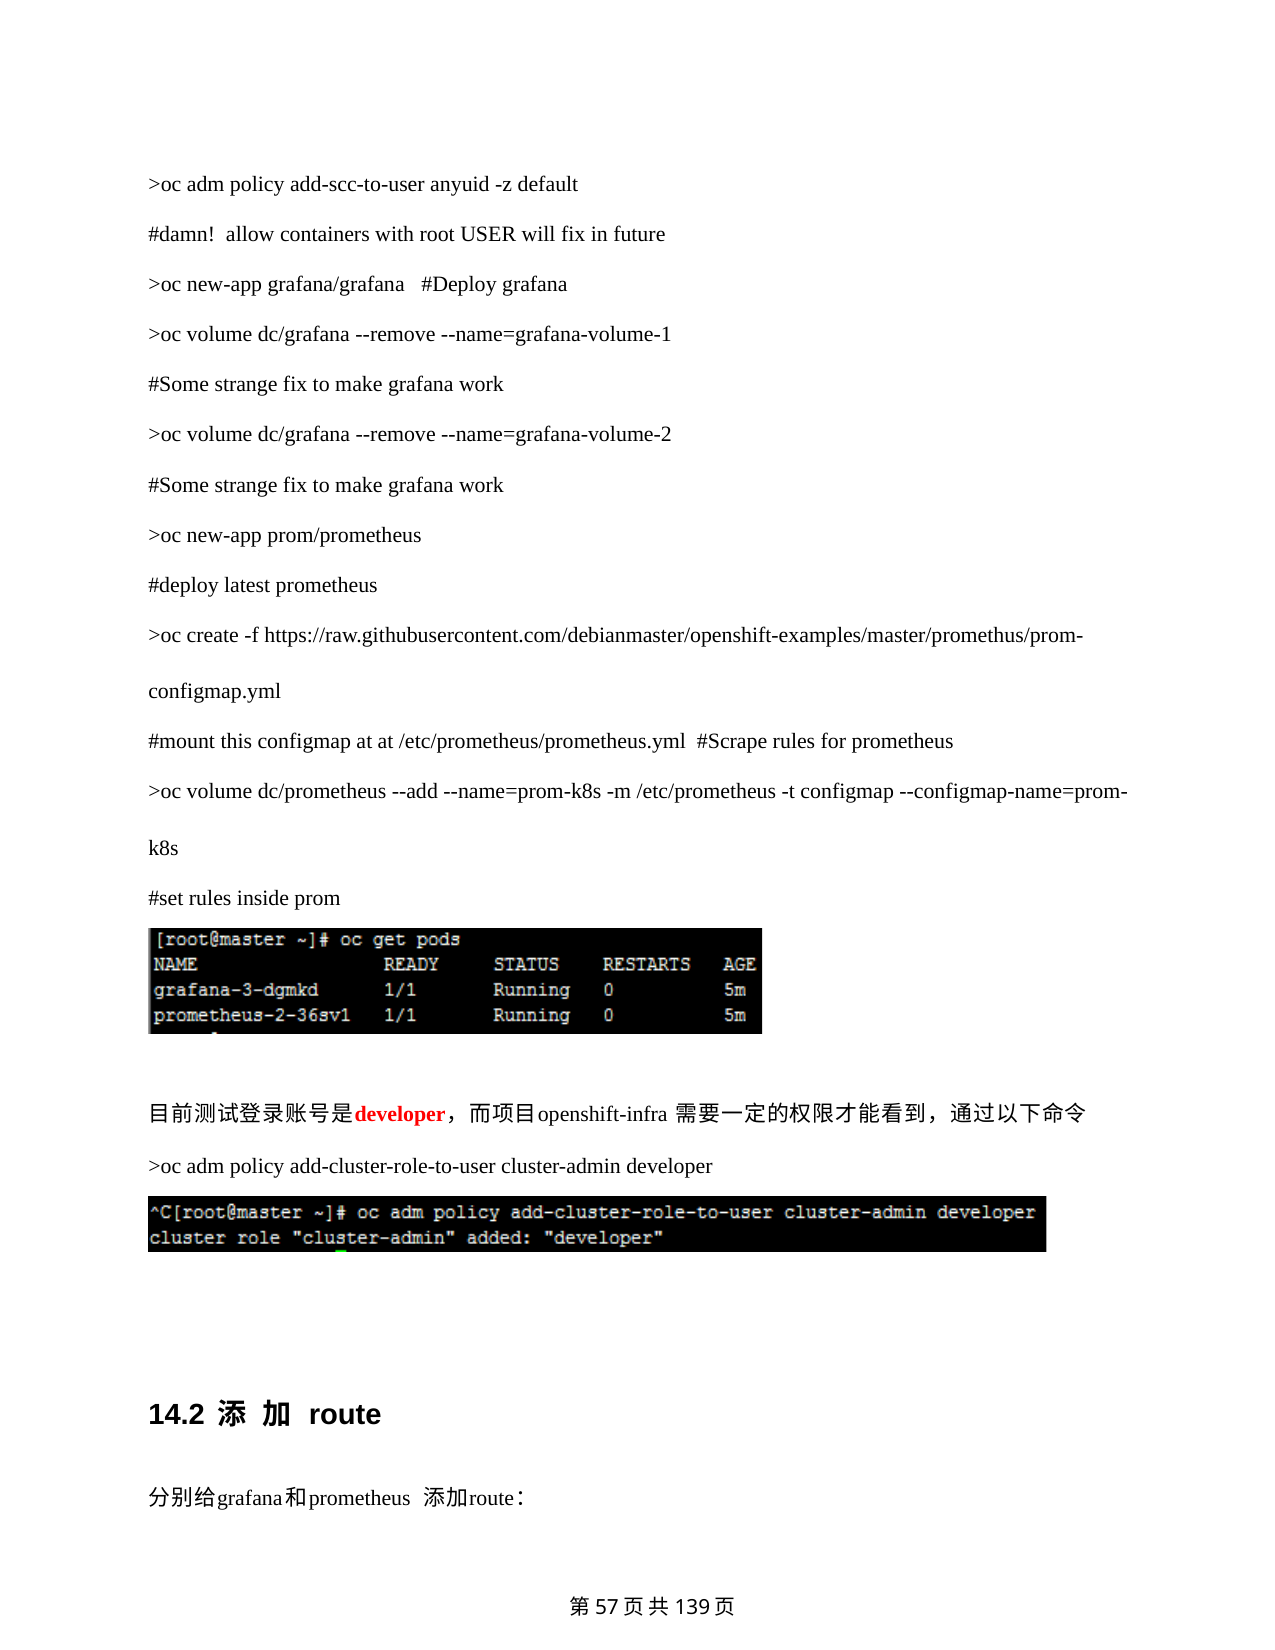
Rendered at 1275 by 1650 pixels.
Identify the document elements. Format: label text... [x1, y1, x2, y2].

text >oc adm policy add-cluster-role-to-user cluster-admin developer [148, 1147, 1156, 1184]
picture [148, 928, 763, 1034]
text >oc volume dc/prometheus --add --name=prom-k8s -m /etc/prometheus -t configmap --configmap-name=prom-k8s [148, 772, 1156, 866]
picture [148, 1196, 1047, 1252]
text #mount this configmap at at /etc/prometheus/prometheus.yml #Scrape rules for prometheus [148, 722, 1156, 759]
text #Some strange fix to make grafana work [148, 365, 1156, 403]
text #deploy latest prometheus [148, 566, 1156, 603]
text >oc new-app prom/prometheus [148, 516, 1156, 553]
text >oc volume dc/grafana --remove --name=grafana-volume-1 [148, 315, 1156, 353]
text #damn! allow containers with root USER will fix in future [148, 215, 1156, 252]
text #Some strange fix to make grafana work [148, 465, 1156, 503]
text #set rules inside prom [148, 878, 1156, 916]
text 目前测试登录账号是developer，而项目openshift-infra需要一定的权限才能看到，通过以下命令 [148, 1093, 1156, 1131]
text 分别给grafana和prometheus添加route： [148, 1477, 1156, 1514]
text >oc create -f https://raw.githubusercontent.com/debianmaster/openshift-examples/master/promethus/prom-configmap.yml [148, 616, 1156, 709]
subtitle 添加route [148, 1374, 1156, 1449]
text >oc volume dc/grafana --remove --name=grafana-volume-2 [148, 415, 1156, 453]
text >oc new-app grafana/grafana #Deploy grafana [148, 265, 1156, 302]
text >oc adm policy add-scc-to-user anyuid -z default [148, 165, 1156, 202]
